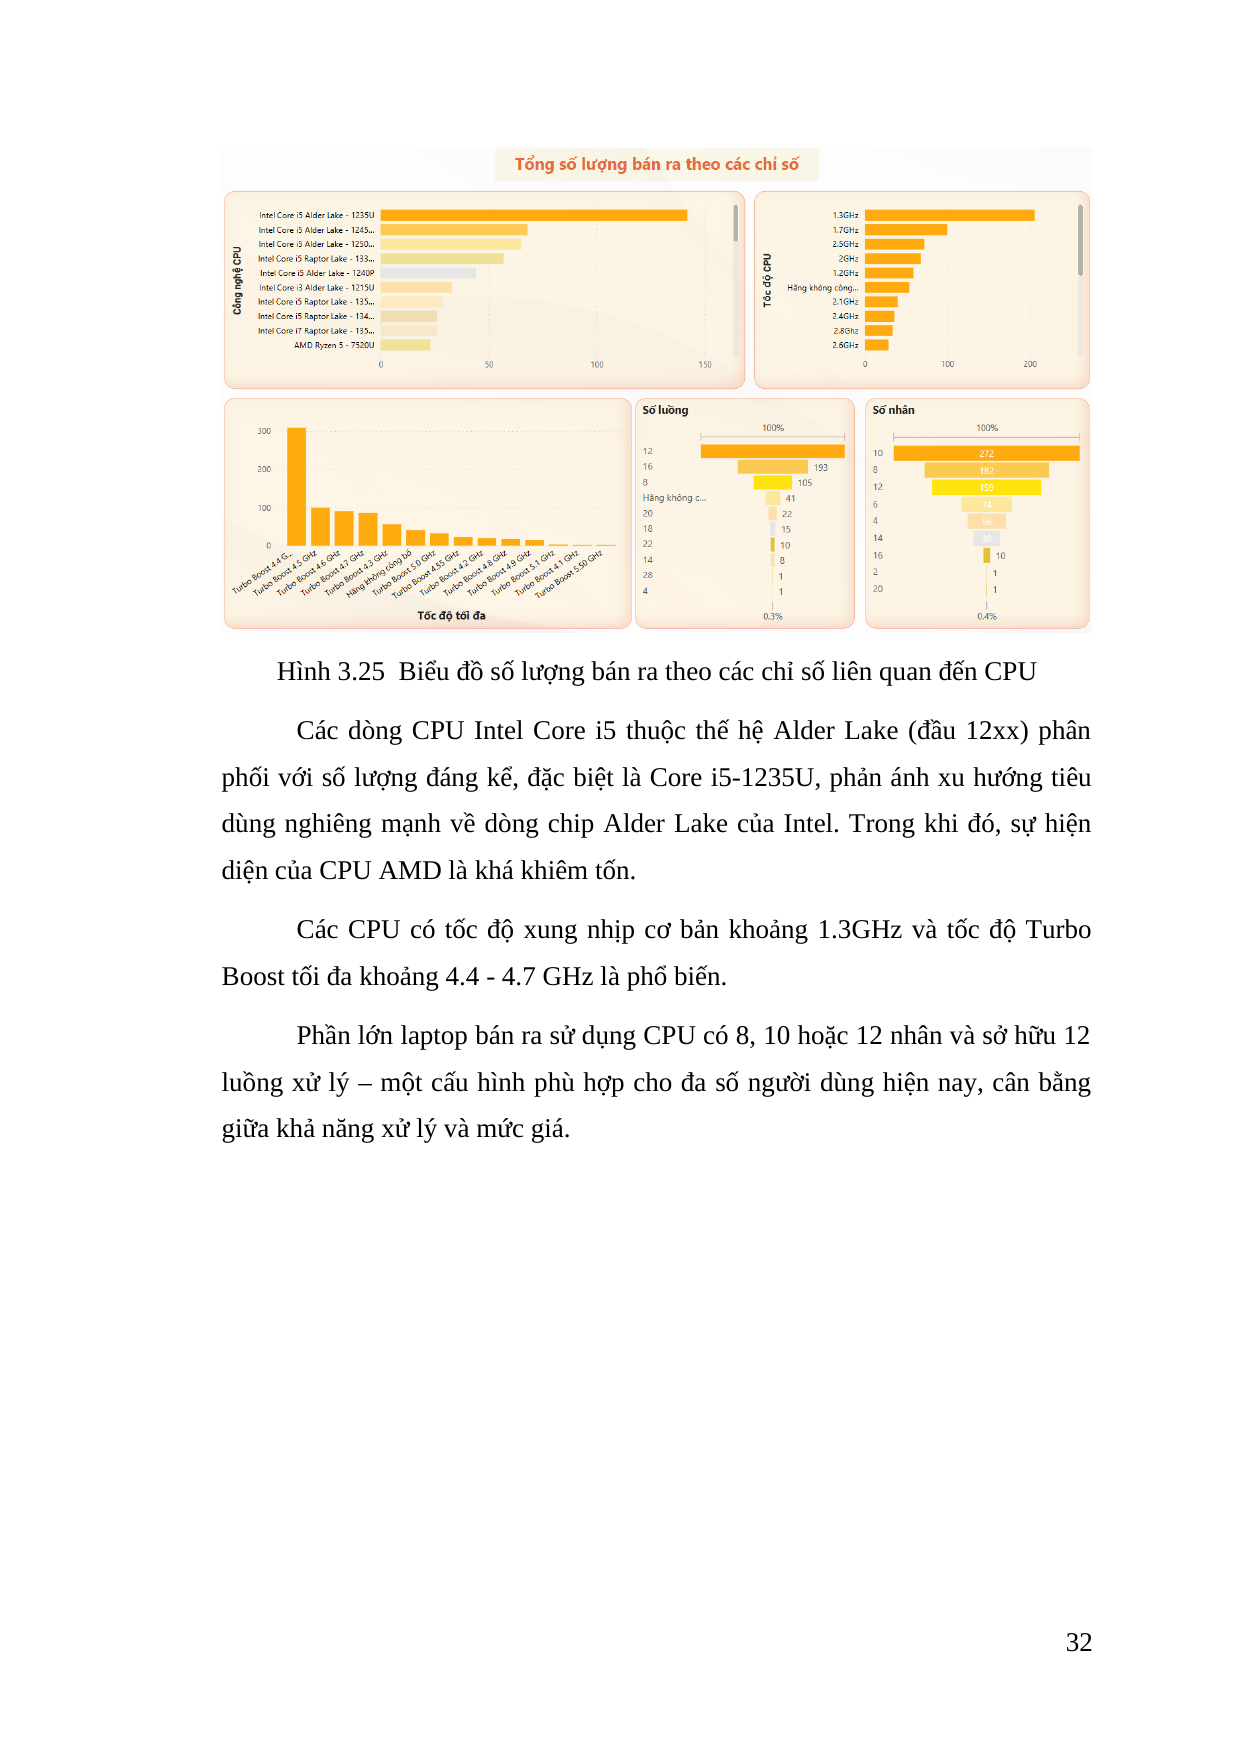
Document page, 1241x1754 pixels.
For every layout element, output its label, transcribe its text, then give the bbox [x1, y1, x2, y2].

text Các CPU có tốc độ xung nhịp cơ bản khoảng 1.3GHz và tốc độ Turbo Boost tối đa khoảng 4.4 - 4.7 GHz là phổ biến. [221, 913, 1092, 991]
text Các dòng CPU Intel Core i5 thuộc thế hệ Alder Lake (đầu 12xx) phân phối với số lượng đáng kể, đặc biệt là Core i5-1235U, phản ánh xu hướng tiêu dùng nghiêng mạnh về dòng chip Alder Lake của Intel. Trong khi đó, sự hiện diện của CPU AMD là khá khiêm tốn. [221, 714, 1092, 885]
picture [221, 147, 1093, 633]
text Phần lớn laptop bán ra sử dụng CPU có 8, 10 hoặc 12 nhân và sở hữu 12 luồng xử lý – một cấu hình phù hợp cho đa số người dùng hiện nay, cân bằng giữa khả năng xử lý và mức giá. [221, 1019, 1092, 1143]
